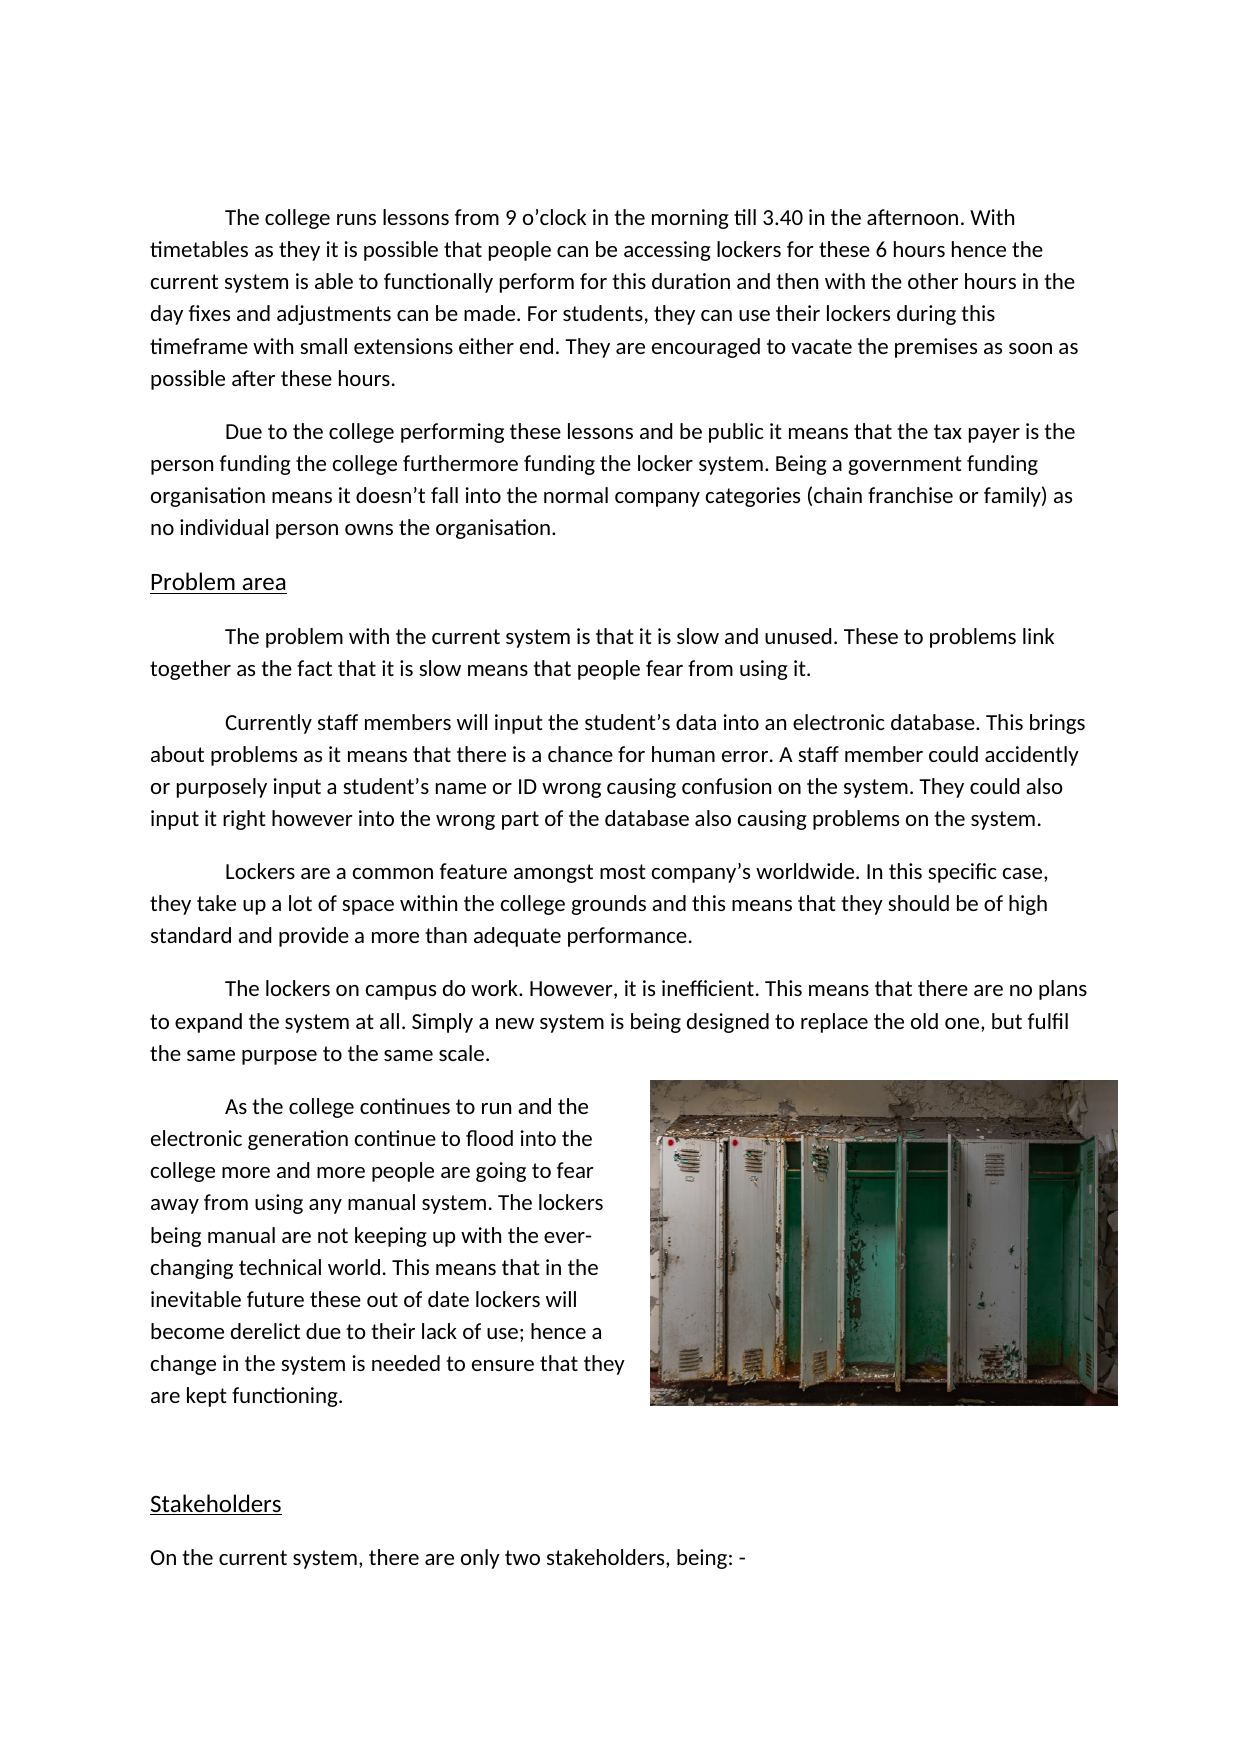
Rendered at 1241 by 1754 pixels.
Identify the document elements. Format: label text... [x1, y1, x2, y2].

text Stakeholders [150, 1488, 1090, 1518]
text Problem area [150, 567, 1090, 597]
text Due to the college performing these lessons and be public it means that the tax payer is the person funding the college furthermore funding the locker system. Being a government funding organisation means it doesn’t fall into the normal company categories (chain franchise or family) as no individual person owns the organisation. [150, 417, 1090, 542]
text Lockers are a common feature amongst most company’s worldwide. In this specific case, they take up a lot of space within the college grounds and this means that they should be of high standard and provide a more than adequate performance. [150, 857, 1090, 949]
text The lockers on campus do work. However, it is inefficient. This means that there are no plans to expand the system at all. Simply a new system is being designed to replace the old one, but fulfil the same purpose to the same scale. [150, 974, 1090, 1067]
text On the current system, there are only two stakeholders, being: - [150, 1543, 1090, 1572]
text Currently staff members will input the student’s data into an electronic database. This brings about problems as it means that there is a chance for human error. A staff member could accidently or purposely input a student’s name or ID wrong causing confusion on the system. They could also input it right however into the wrong part of the database also causing problems on the system. [150, 708, 1090, 832]
text The problem with the current system is that it is slow and unused. These to problems link together as the fact that it is slow means that people fear from using it. [150, 622, 1090, 683]
text The college runs lessons from 9 o’clock in the morning till 3.40 in the afternoon. With timetables as they it is possible that people can be accessing lockers for these 6 hours hence the current system is able to functionally perform for this duration and then with the other hours in the day fixes and adjustments can be made. For students, they can use their lockers during this timeframe with small extensions either end. They are encouraged to vacate the premises as soon as possible after these hours. [150, 203, 1090, 392]
picture [650, 1080, 1118, 1406]
